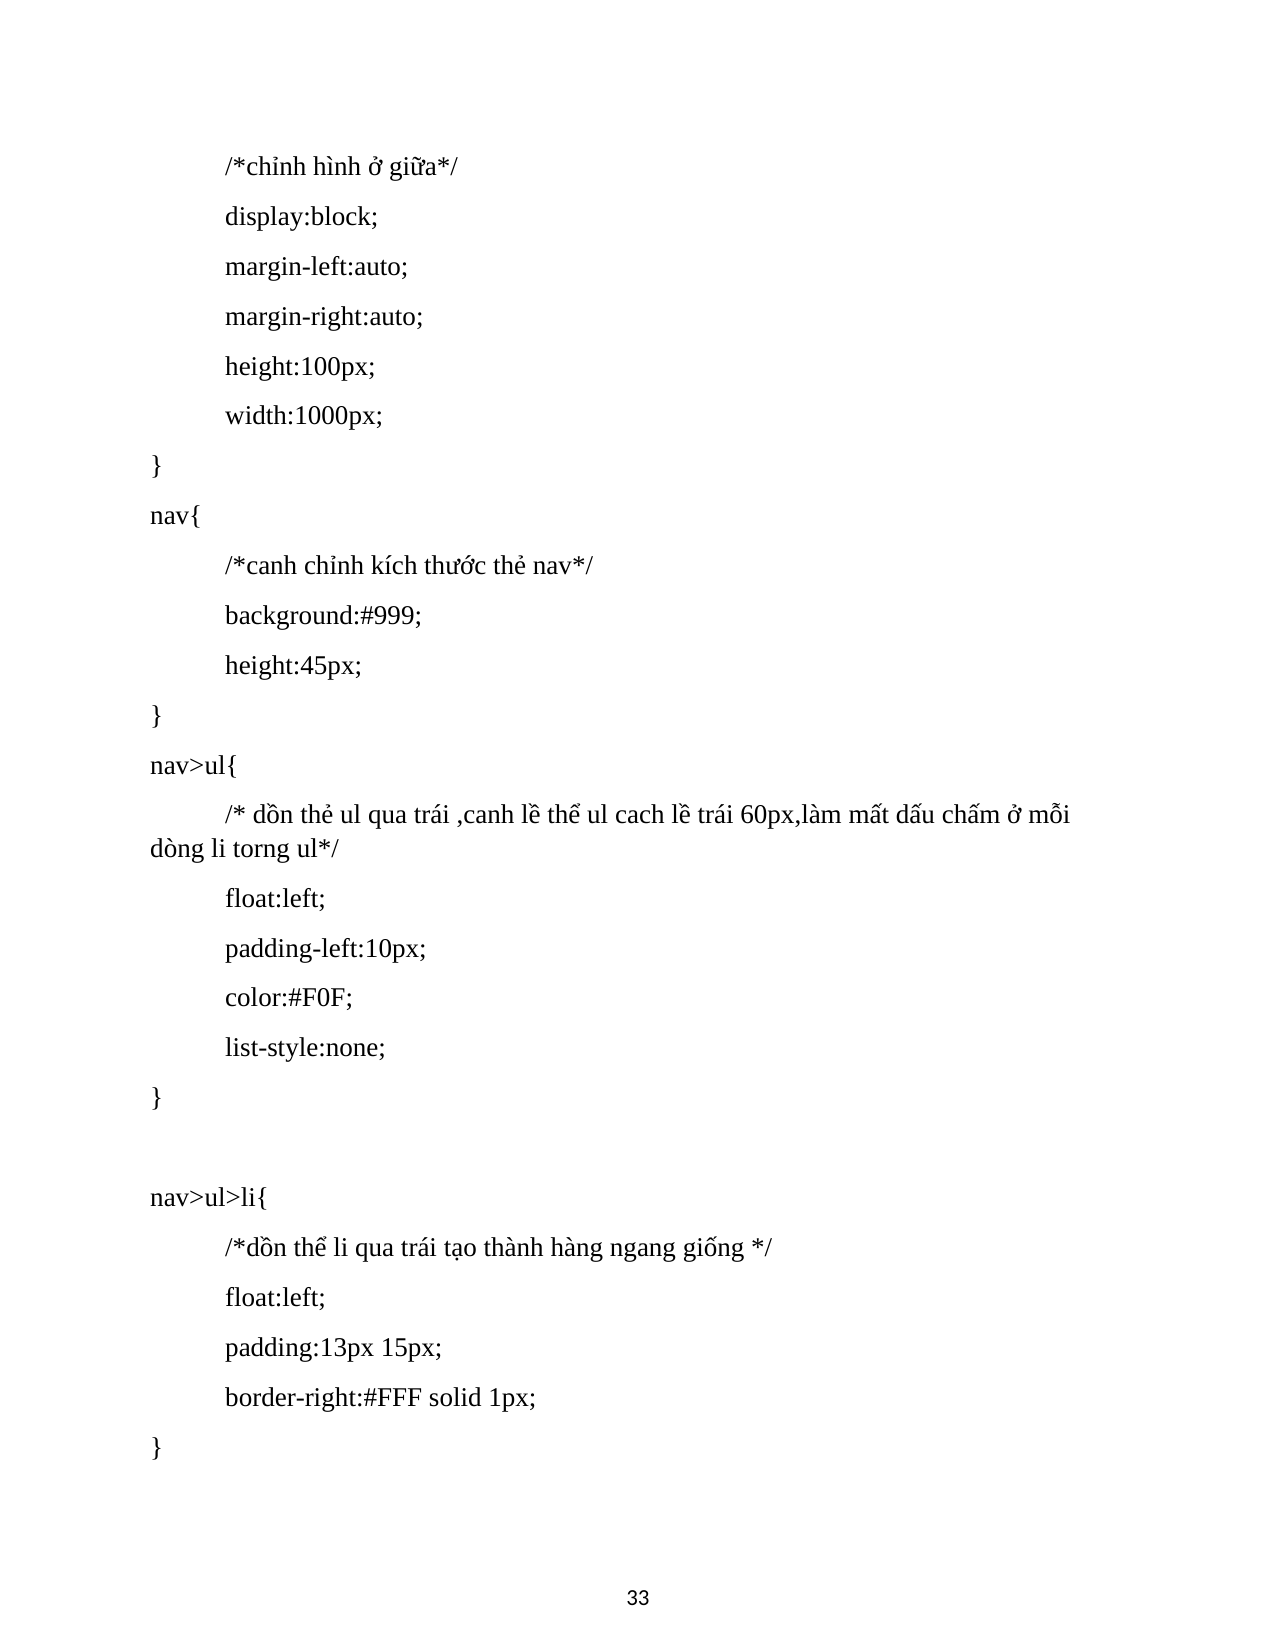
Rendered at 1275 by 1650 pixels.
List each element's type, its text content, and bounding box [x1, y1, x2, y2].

text } [150, 449, 1125, 481]
text padding:13px 15px; [150, 1331, 1125, 1362]
text margin-right:auto; [150, 300, 1125, 331]
text background:#999; [150, 599, 1125, 630]
text float:left; [150, 1281, 1125, 1312]
text nav>ul>li{ [150, 1181, 1125, 1212]
text display:block; [150, 200, 1125, 231]
text /* dồn thẻ ul qua trái ,canh lề thể ul cach lề trái 60px,làm mất dấu chấm ở mỗi dòng li torng ul*/ [150, 799, 1125, 863]
text } [150, 699, 1125, 730]
text } [150, 1081, 1125, 1112]
text border-right:#FFF solid 1px; [150, 1381, 1125, 1412]
text } [150, 1431, 1125, 1462]
text /*canh chỉnh kích thước thẻ nav*/ [150, 549, 1125, 580]
text float:left; [150, 882, 1125, 913]
text /*chỉnh hình ở giữa*/ [150, 150, 1125, 181]
text /*dồn thể li qua trái tạo thành hàng ngang giống */ [150, 1231, 1125, 1262]
text padding-left:10px; [150, 932, 1125, 963]
text height:45px; [150, 649, 1125, 680]
text color:#F0F; [150, 982, 1125, 1013]
text nav{ [150, 499, 1125, 530]
text list-style:none; [150, 1031, 1125, 1063]
text nav>ul{ [150, 749, 1125, 780]
text width:1000px; [150, 399, 1125, 431]
text margin-left:auto; [150, 250, 1125, 281]
text height:100px; [150, 349, 1125, 381]
